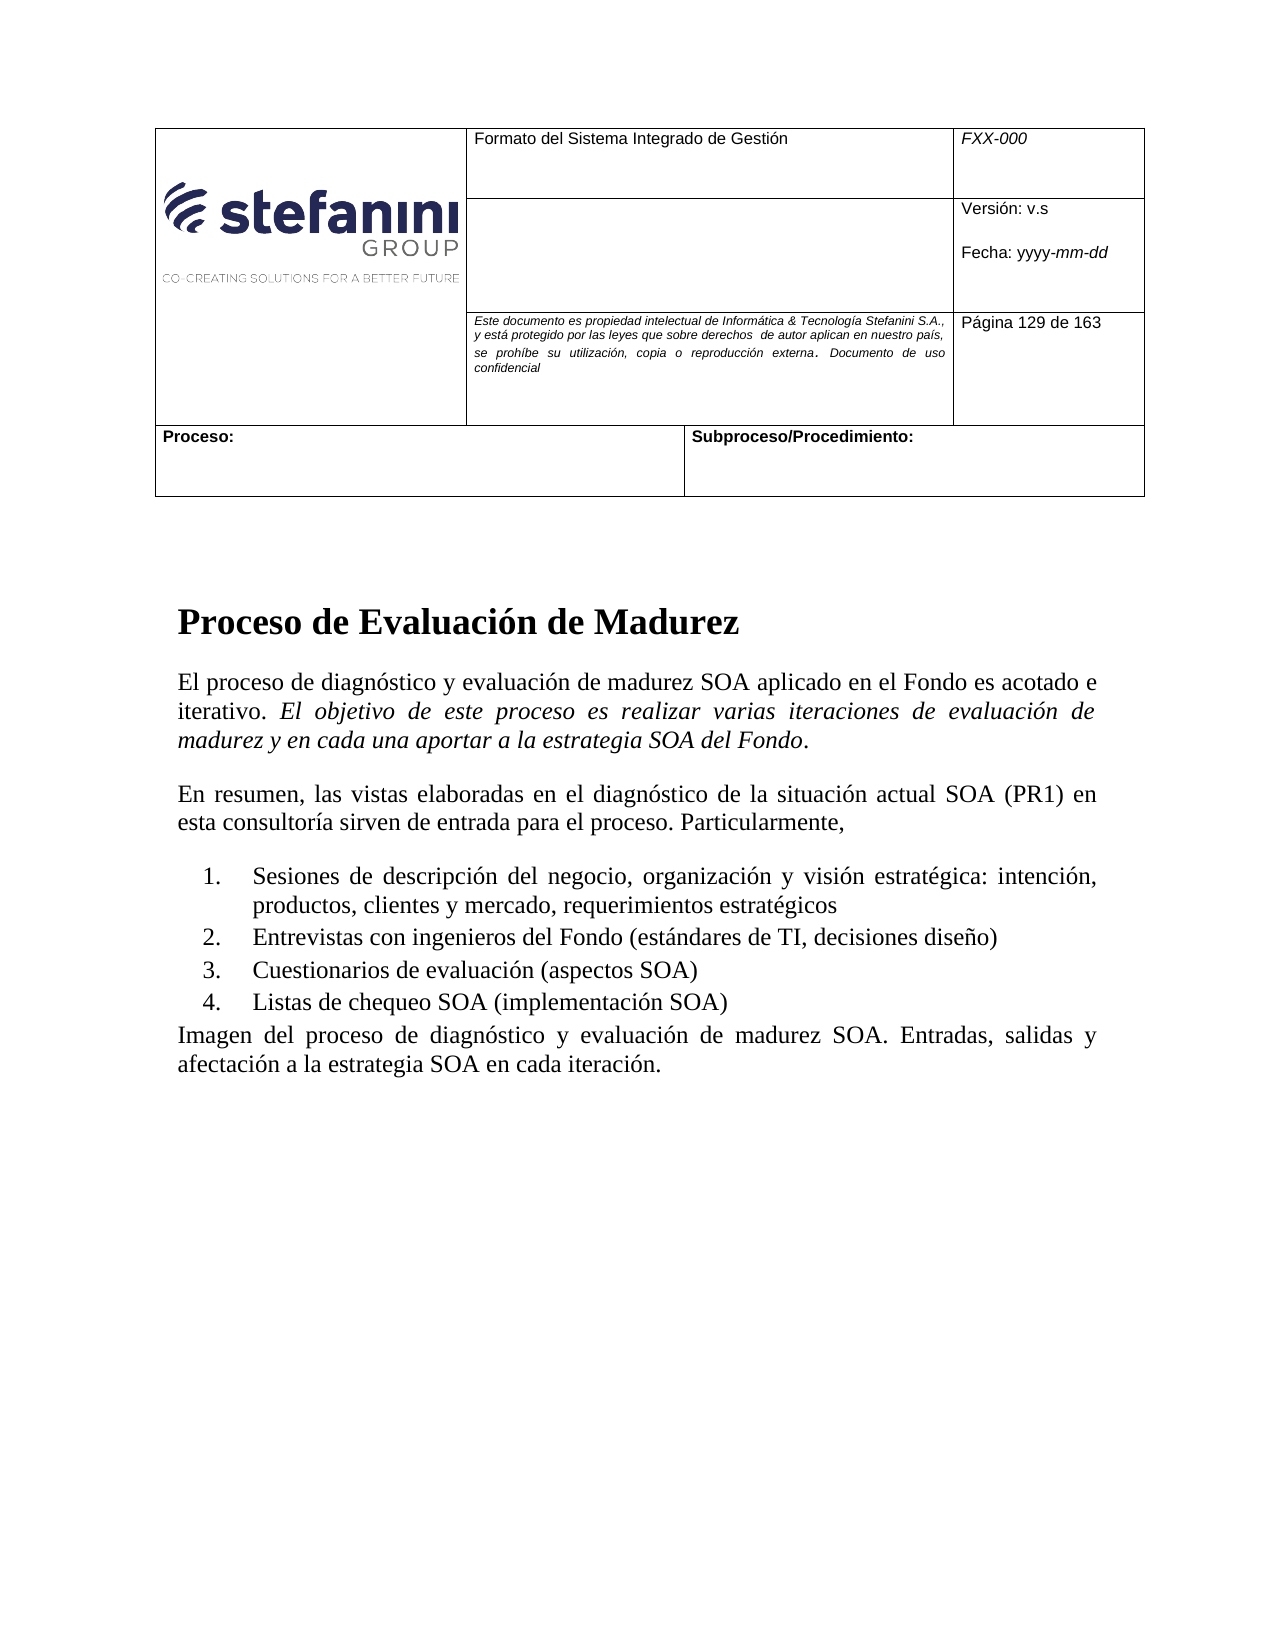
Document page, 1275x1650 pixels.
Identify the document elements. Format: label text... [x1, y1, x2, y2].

picture [162, 182, 460, 286]
list Entrevistas con ingenieros del Fondo (estándares de TI, decisiones diseño) [202, 922, 1098, 951]
subtitle Proceso de Evaluación de Madurez [177, 599, 1098, 642]
text El proceso de diagnóstico y evaluación de madurez SOA aplicado en el Fondo es acotado e iterativo. El objetivo de este proceso es realizar varias iteraciones de evaluación de madurez y en cada una aportar a la estrategia SOA del Fondo. [177, 667, 1098, 754]
text En resumen, las vistas elaboradas en el diagnóstico de la situación actual SOA (PR1) en esta consultoría sirven de entrada para el proceso. Particularmente, [177, 779, 1098, 836]
text Imagen del proceso de diagnóstico y evaluación de madurez SOA. Entradas, salidas y afectación a la estrategia SOA en cada iteración. [177, 1020, 1098, 1077]
list Cuestionarios de evaluación (aspectos SOA) [202, 955, 1098, 984]
list Listas de chequeo SOA (implementación SOA) [202, 987, 1098, 1016]
list Sesiones de descripción del negocio, organización y visión estratégica: intención, productos, clientes y mercado, requerimientos estratégicos [202, 861, 1098, 919]
